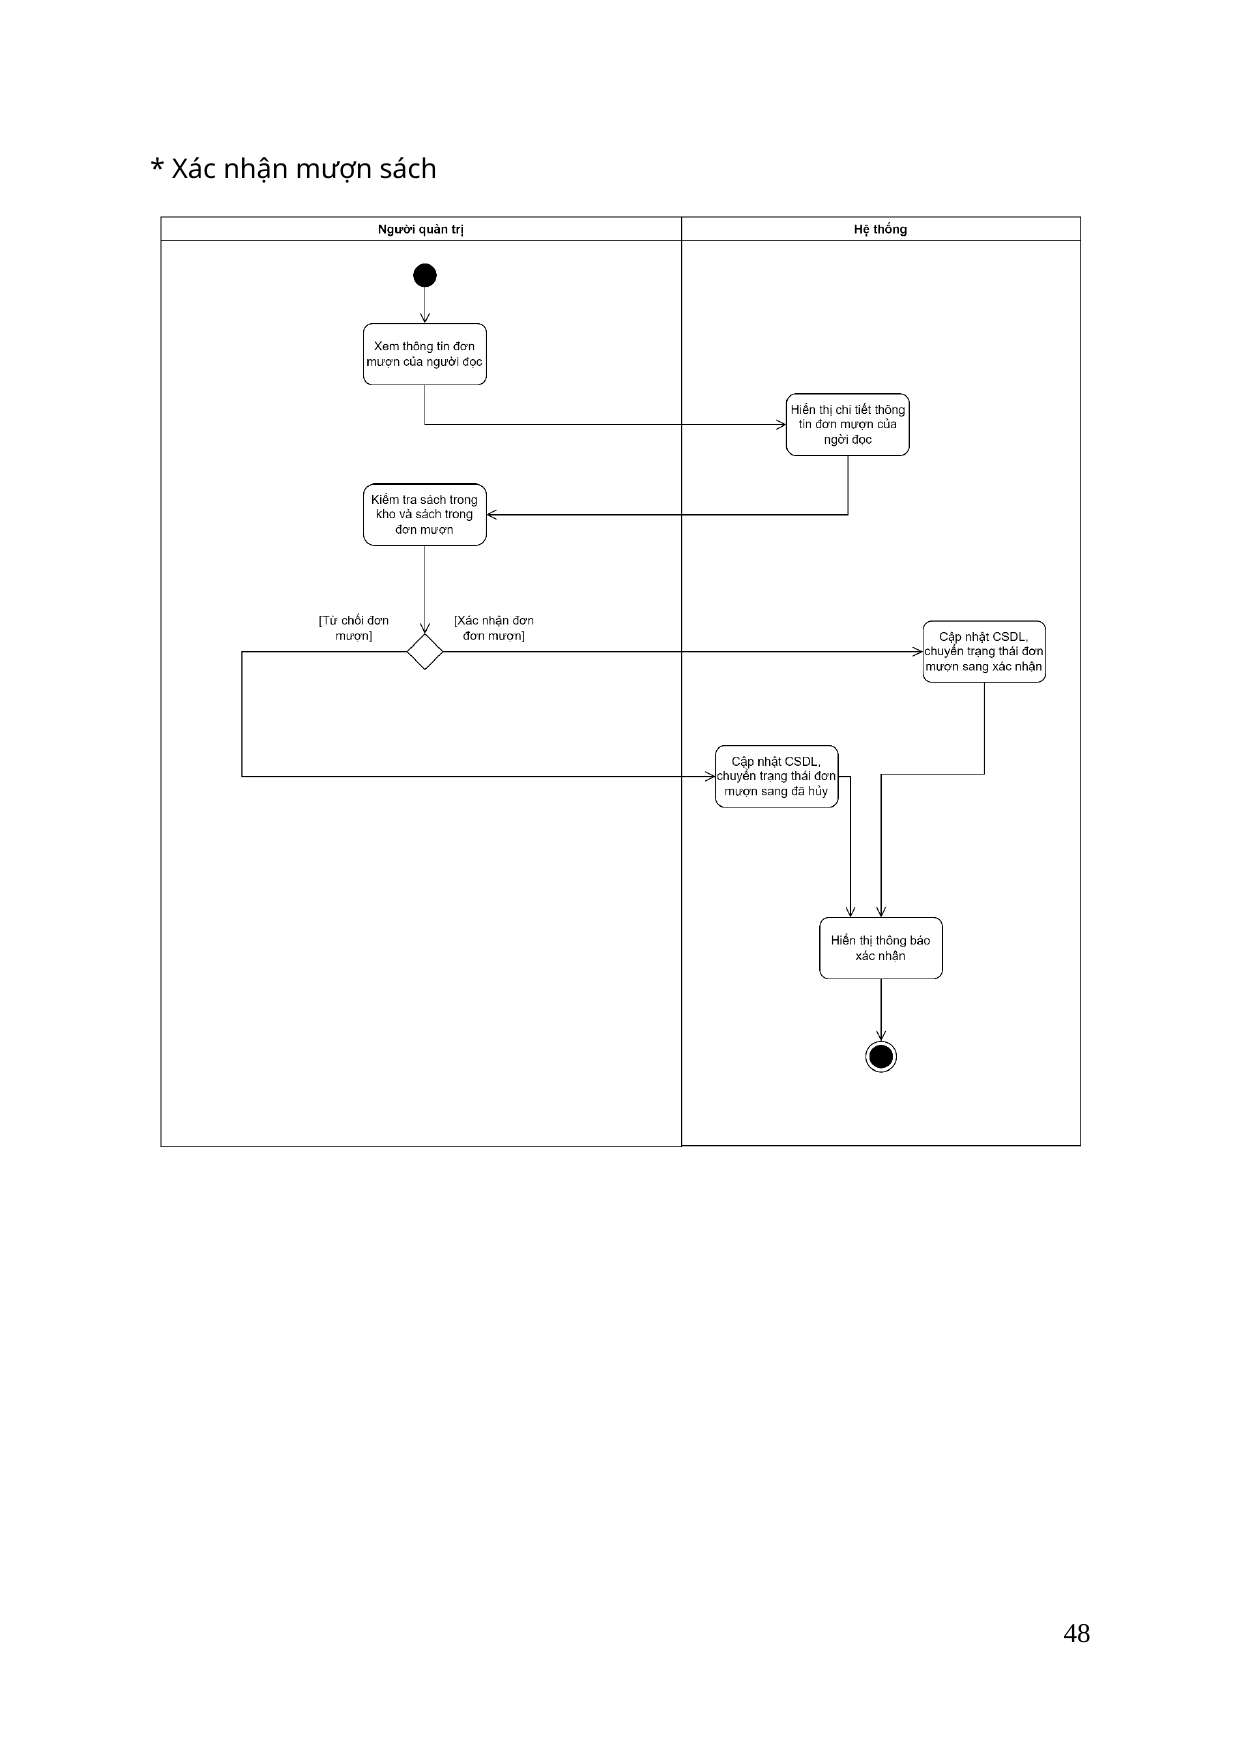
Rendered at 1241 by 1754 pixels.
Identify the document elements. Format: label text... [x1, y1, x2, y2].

picture [150, 206, 1091, 1157]
text * Xác nhận mượn sách [150, 150, 1090, 187]
